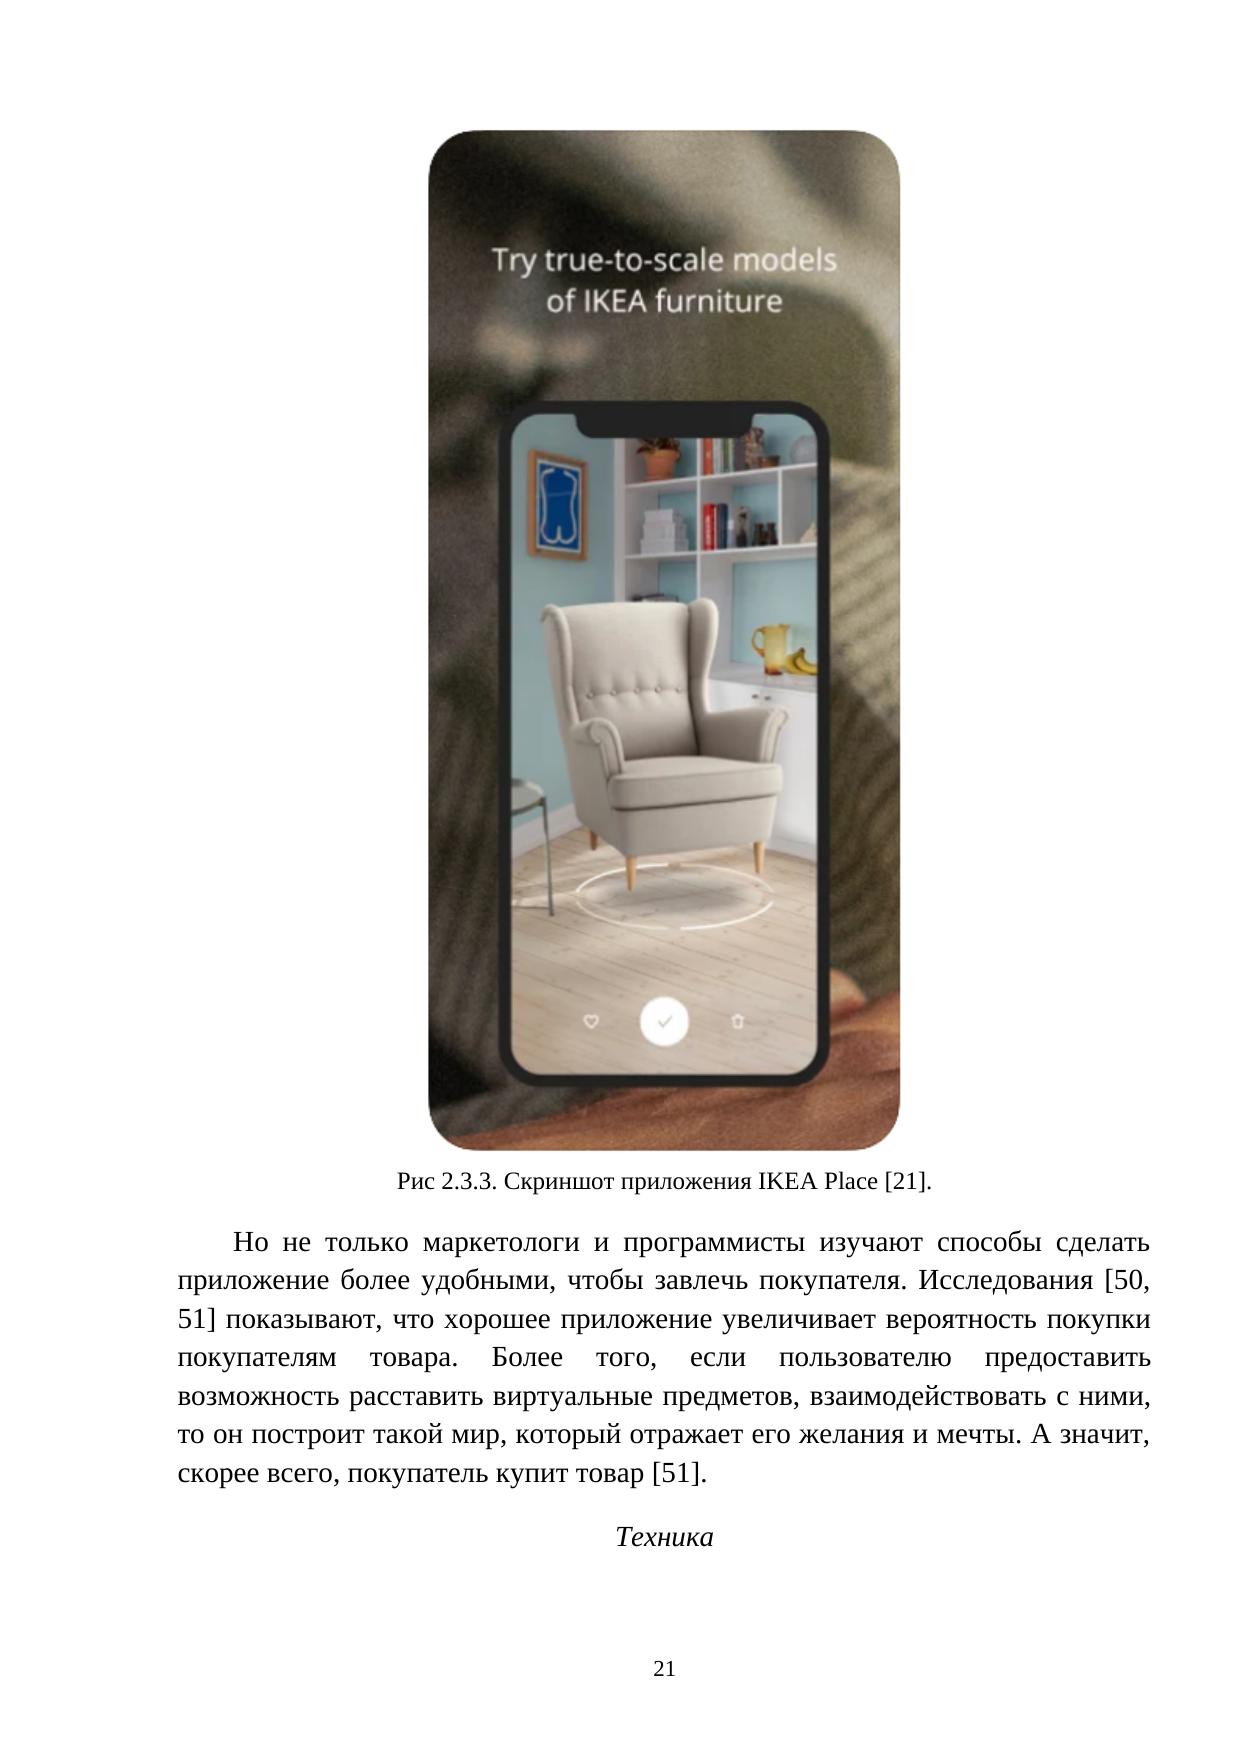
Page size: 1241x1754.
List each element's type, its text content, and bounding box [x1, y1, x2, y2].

picture [413, 118, 916, 1162]
text Техника [177, 1519, 1152, 1552]
text Рис 2.3.3. Скриншот приложения IKEA Place [21]. [177, 1166, 1152, 1194]
text Но не только маркетологи и программисты изучают способы сделать приложение более удобными, чтобы завлечь покупателя. Исследования [50, 51] показывают, что хорошее приложение увеличивает вероятность покупки покупателям товара. Более того, если пользователю предоставить возможность расставить виртуальные предметов, взаимодействовать с ними, то он построит такой мир, который отражает его желания и мечты. А значит, скорее всего, покупатель купит товар [51]. [177, 1224, 1152, 1489]
